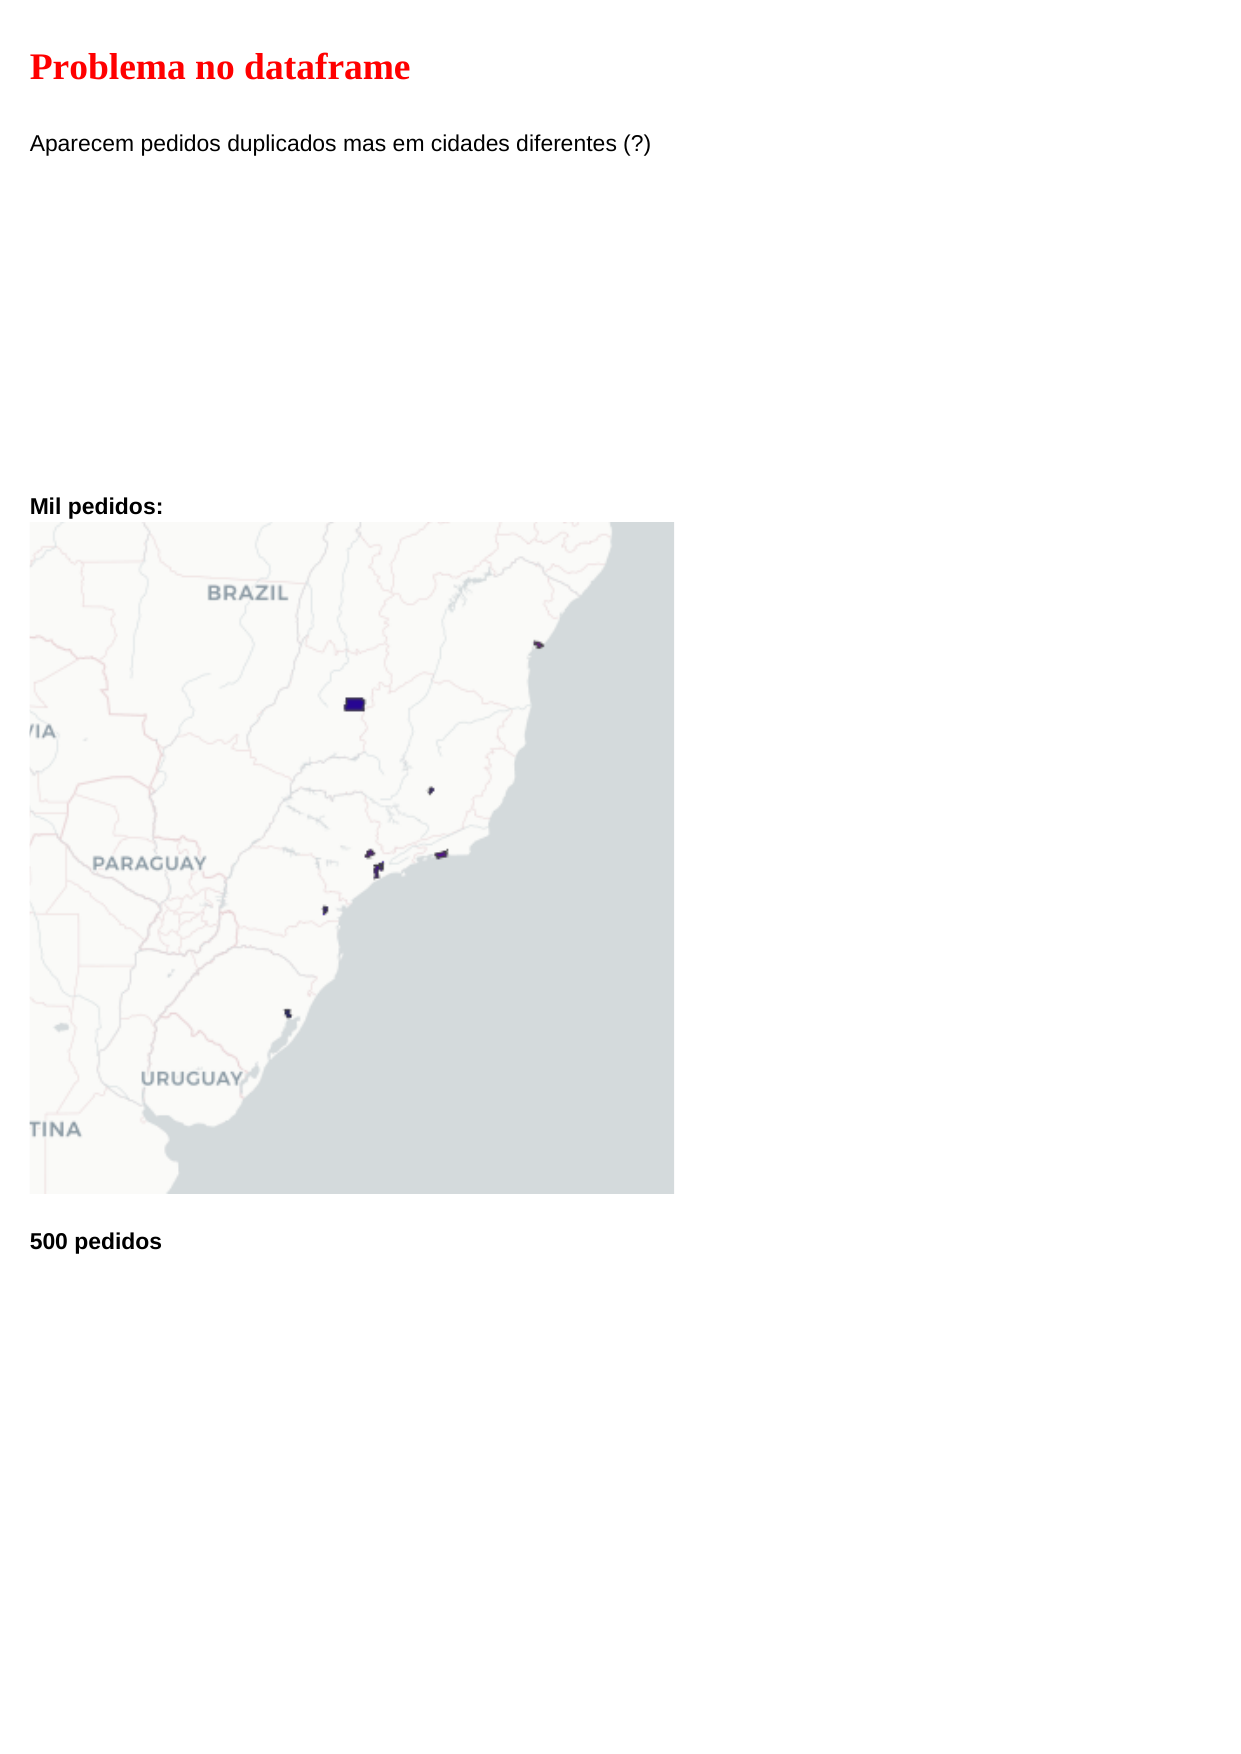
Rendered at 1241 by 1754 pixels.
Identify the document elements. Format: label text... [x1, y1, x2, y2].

subtitle Problema no dataframe [29, 44, 1210, 87]
text Mil pedidos: [29, 493, 1210, 519]
picture [29, 522, 675, 1194]
text Aparecem pedidos duplicados mas em cidades diferentes (?) [29, 130, 1210, 156]
text 500 pedidos [29, 1228, 1210, 1254]
